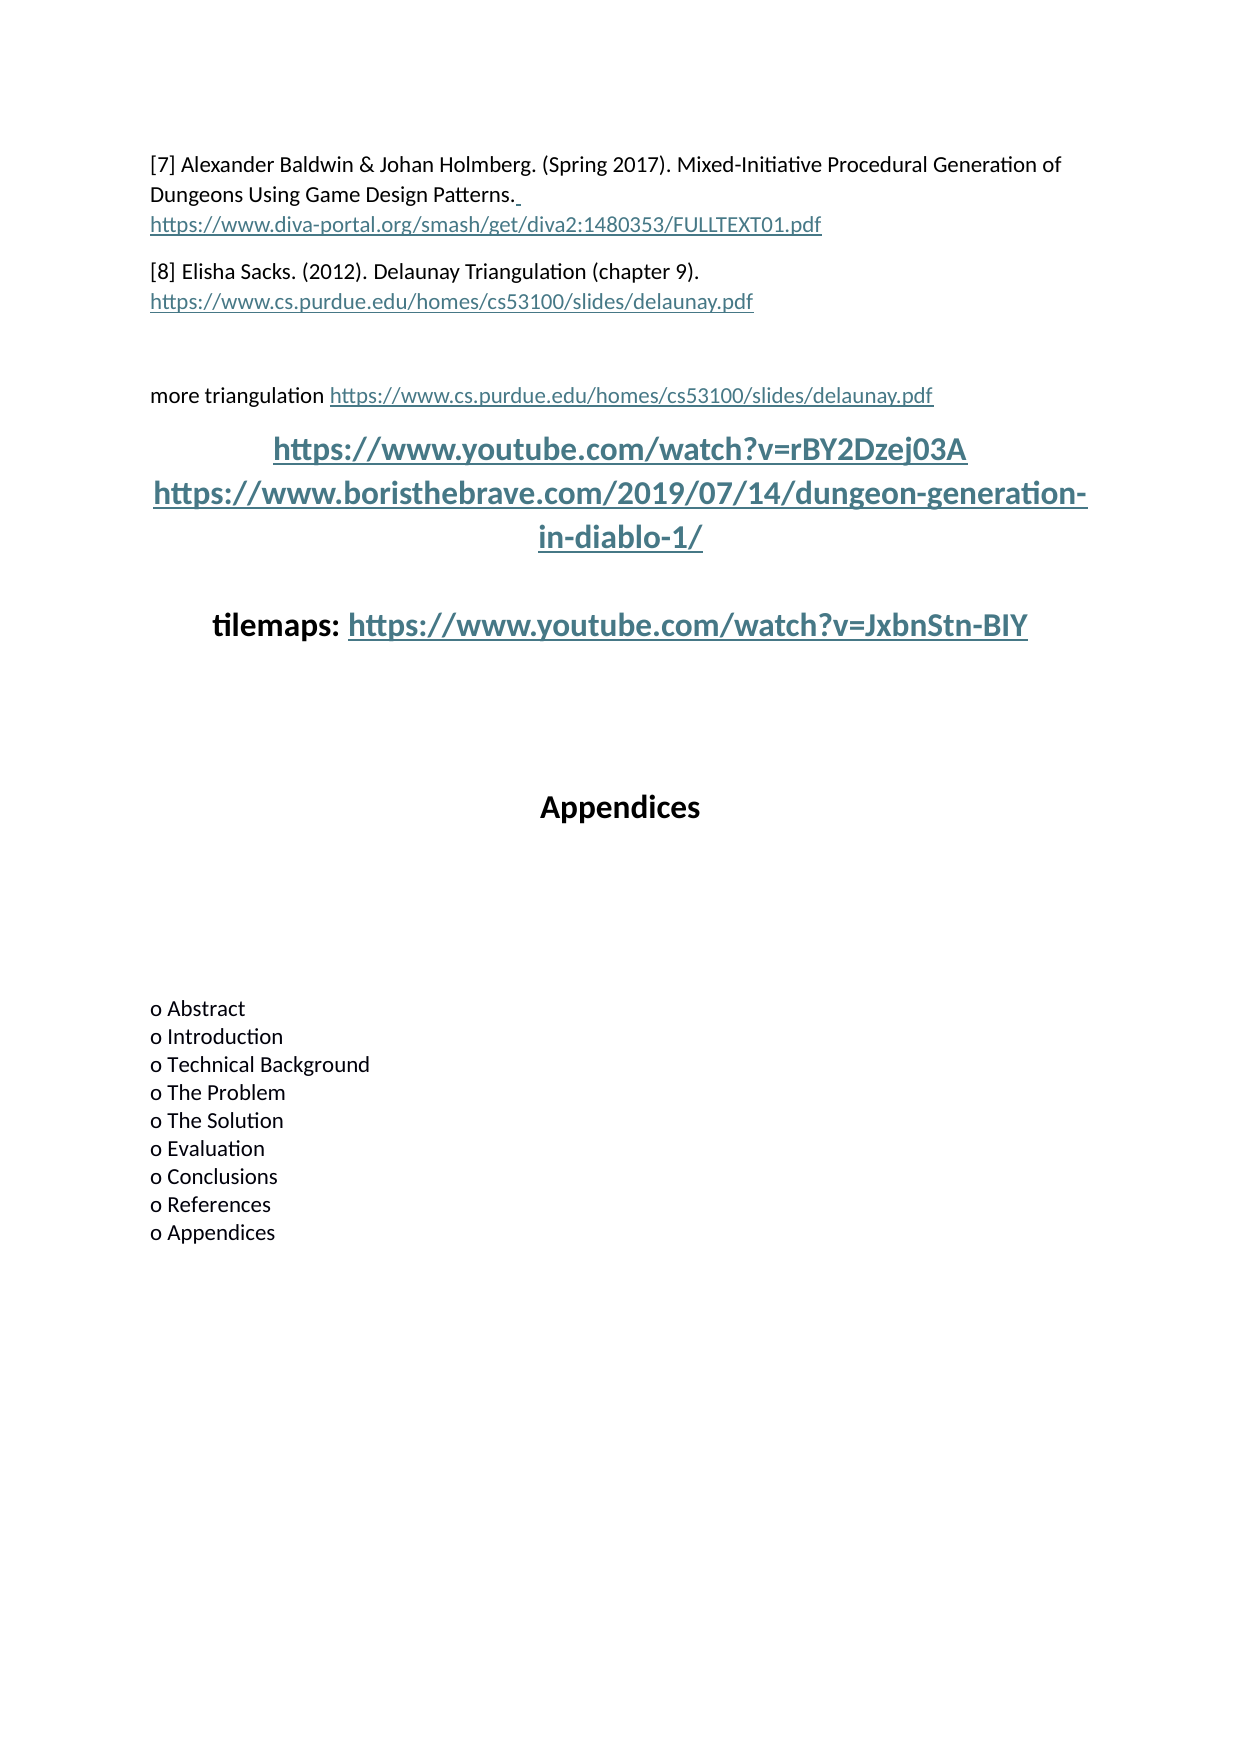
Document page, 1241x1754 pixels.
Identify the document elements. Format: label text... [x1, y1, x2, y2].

text o Conclusions [150, 1162, 1090, 1190]
text o References [150, 1190, 1090, 1218]
text [7] Alexander Baldwin & Johan Holmberg. (Spring 2017). Mixed-Initiative Procedural Generation of Dungeons Using Game Design Patterns. https://www.diva-portal.org/smash/get/diva2:1480353/FULLTEXT01.pdf [150, 150, 1090, 238]
text https://www.youtube.com/watch?v=rBY2Dzej03A https://www.boristhebrave.com/2019/07/14/dungeon-generation-in-diablo-1/ tilemaps: https://www.youtube.com/watch?v=JxbnStn-BIY [150, 428, 1090, 645]
text o The Problem [150, 1078, 1090, 1106]
text o Abstract [150, 994, 1090, 1022]
text o Appendices [150, 1218, 1090, 1280]
text o The Solution [150, 1106, 1090, 1134]
text more triangulation https://www.cs.purdue.edu/homes/cs53100/slides/delaunay.pdf [150, 381, 1090, 409]
text [8] Elisha Sacks. (2012). Delaunay Triangulation (chapter 9). https://www.cs.purdue.edu/homes/cs53100/slides/delaunay.pdf [150, 257, 1090, 316]
text Appendices [150, 786, 1090, 827]
text o Technical Background [150, 1050, 1090, 1078]
text o Evaluation [150, 1134, 1090, 1162]
text o Introduction [150, 1022, 1090, 1050]
